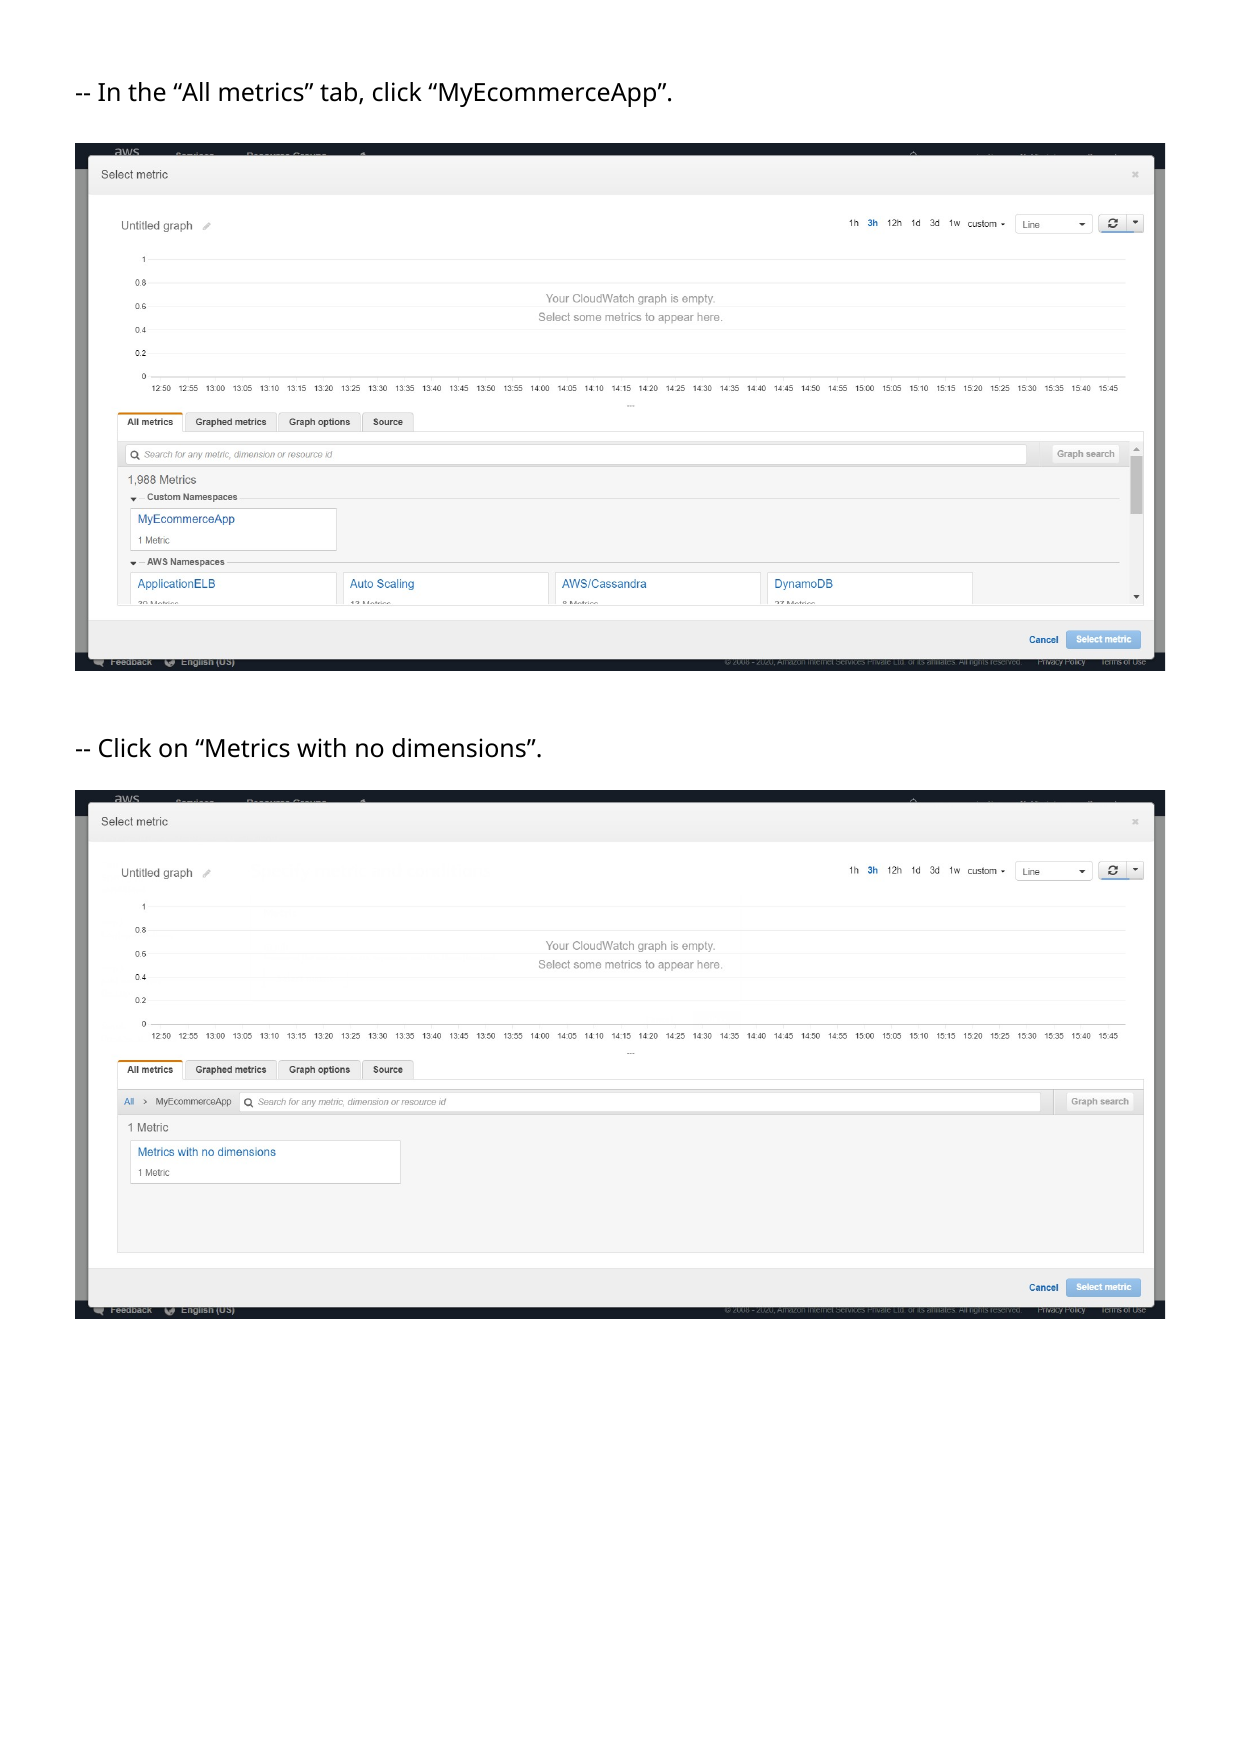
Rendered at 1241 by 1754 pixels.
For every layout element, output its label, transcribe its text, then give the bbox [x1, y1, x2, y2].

text -- Click on “Metrics with no dimensions”. [75, 731, 1165, 765]
text -- In the “All metrics” tab, click “MyEcommerceApp”. [75, 75, 1165, 109]
picture [75, 143, 1166, 671]
picture [75, 790, 1166, 1319]
